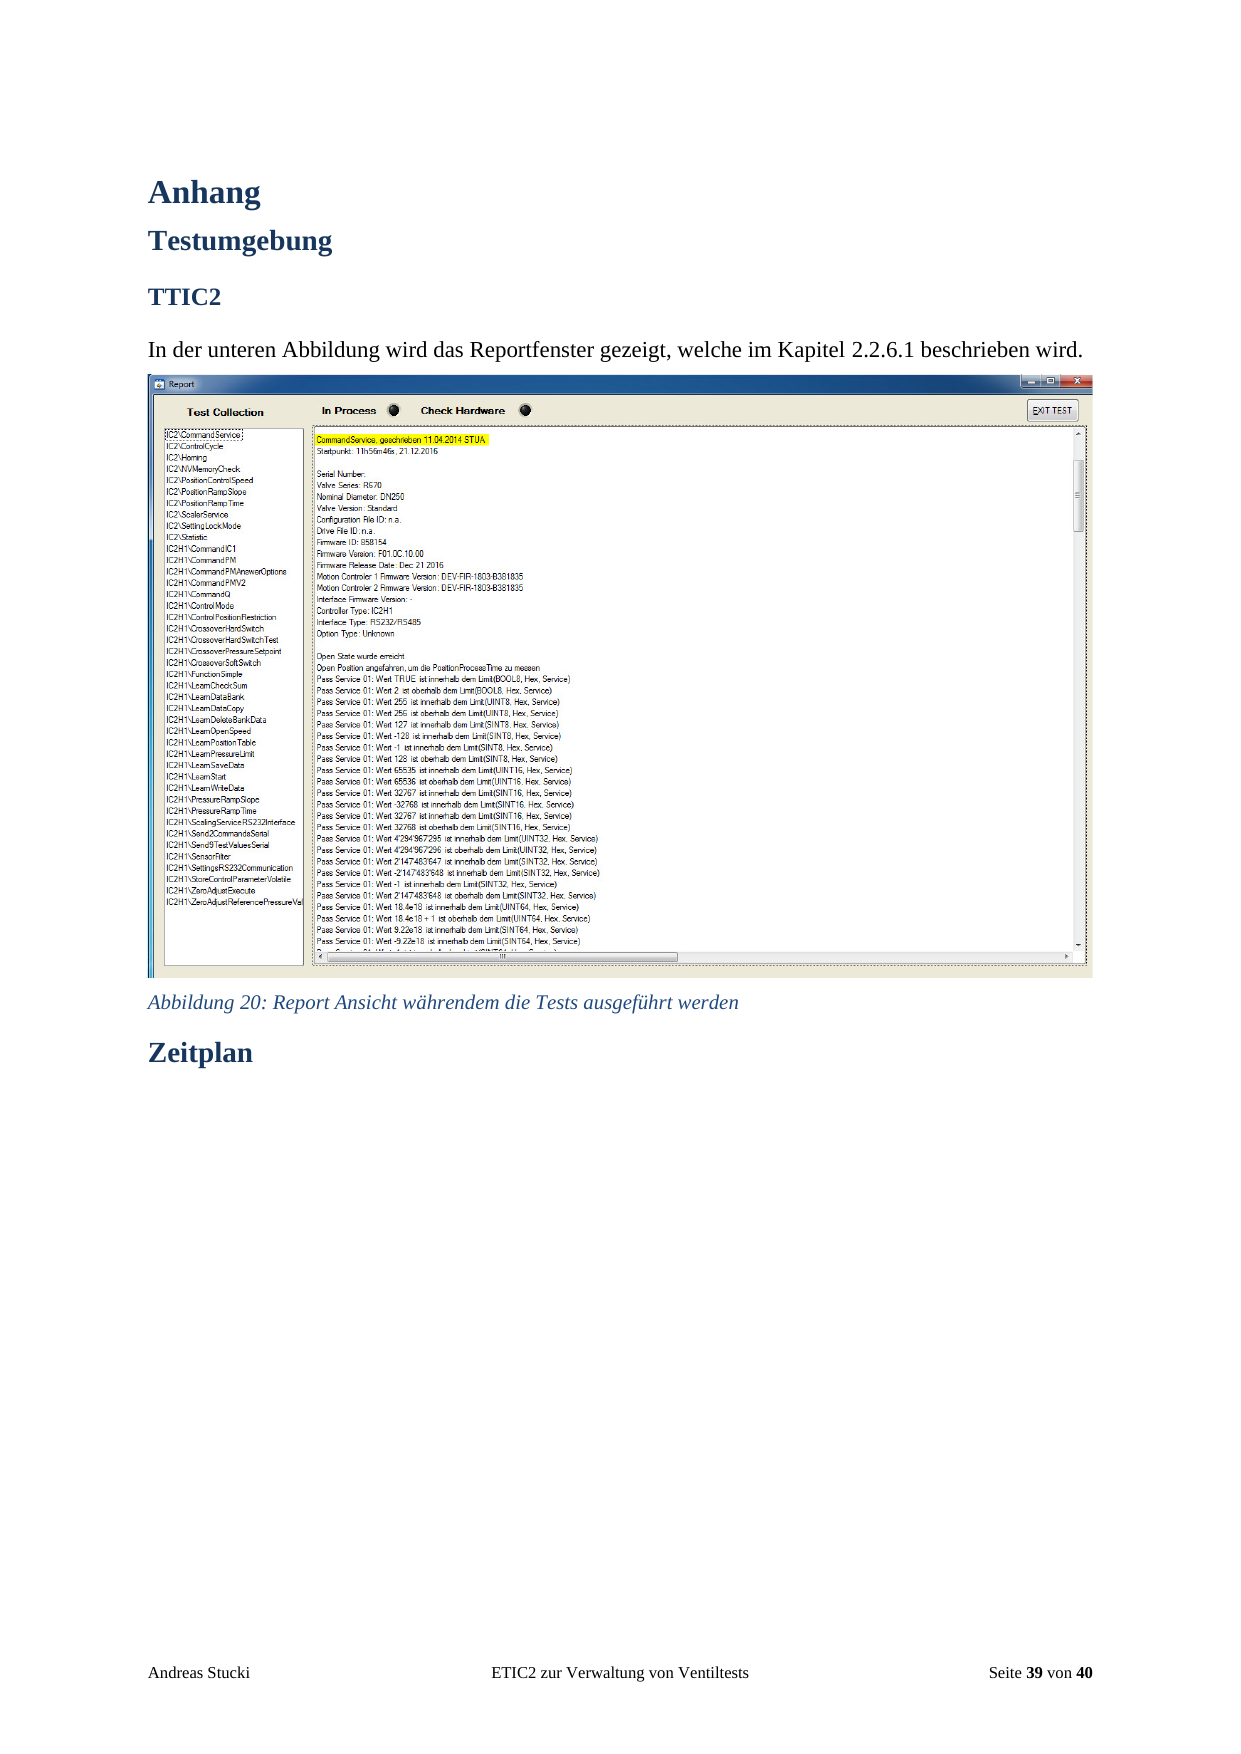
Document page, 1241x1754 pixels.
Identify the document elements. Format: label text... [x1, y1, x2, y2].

subtitle Zeitplan [148, 1035, 1092, 1068]
subtitle TTIC2 [148, 282, 1092, 311]
picture [147, 374, 1093, 978]
subtitle Anhang [148, 173, 1092, 211]
text In der unteren Abbildung wird das Reportfenster gezeigt, welche im Kapitel 2.2.6.1 beschrieben wird. [148, 336, 1092, 362]
subtitle Testumgebung [148, 223, 1092, 257]
